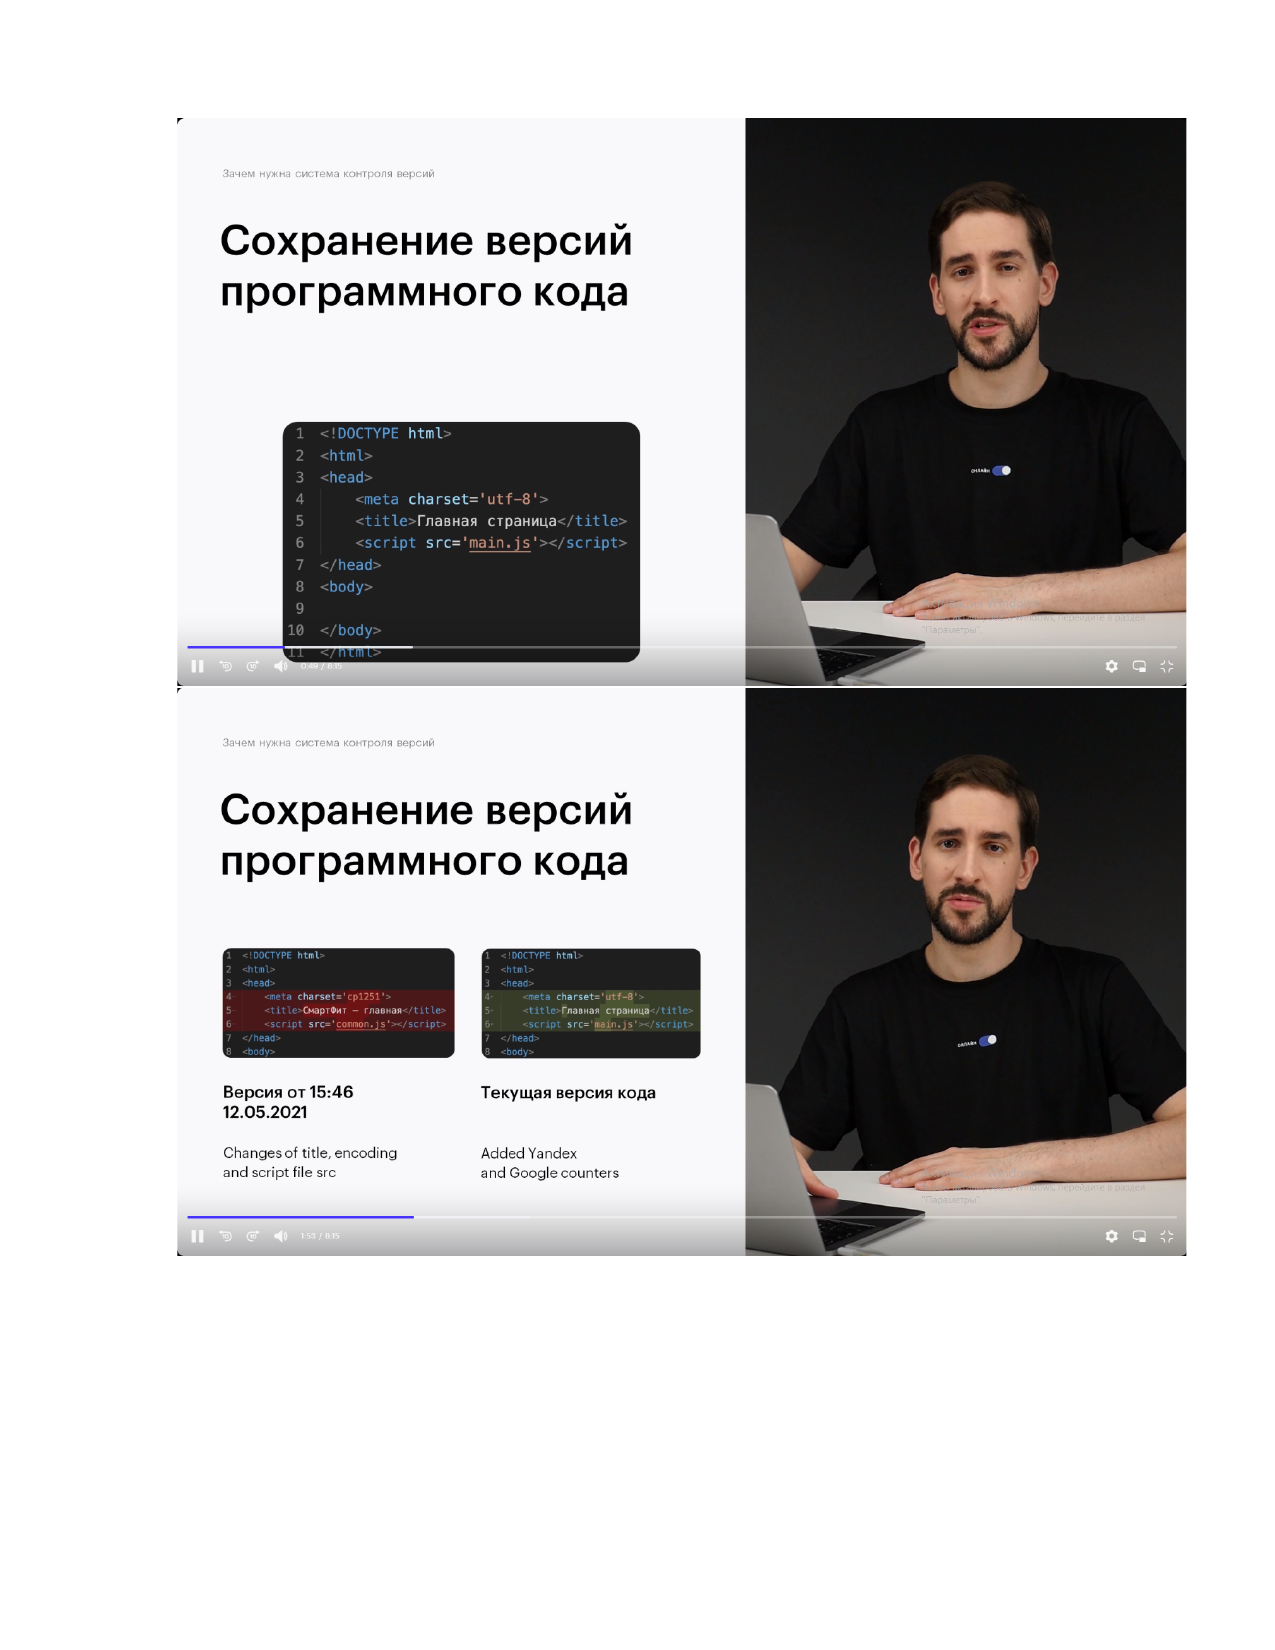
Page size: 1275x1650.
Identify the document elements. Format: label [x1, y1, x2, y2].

picture [177, 688, 1187, 1256]
picture [177, 118, 1187, 686]
